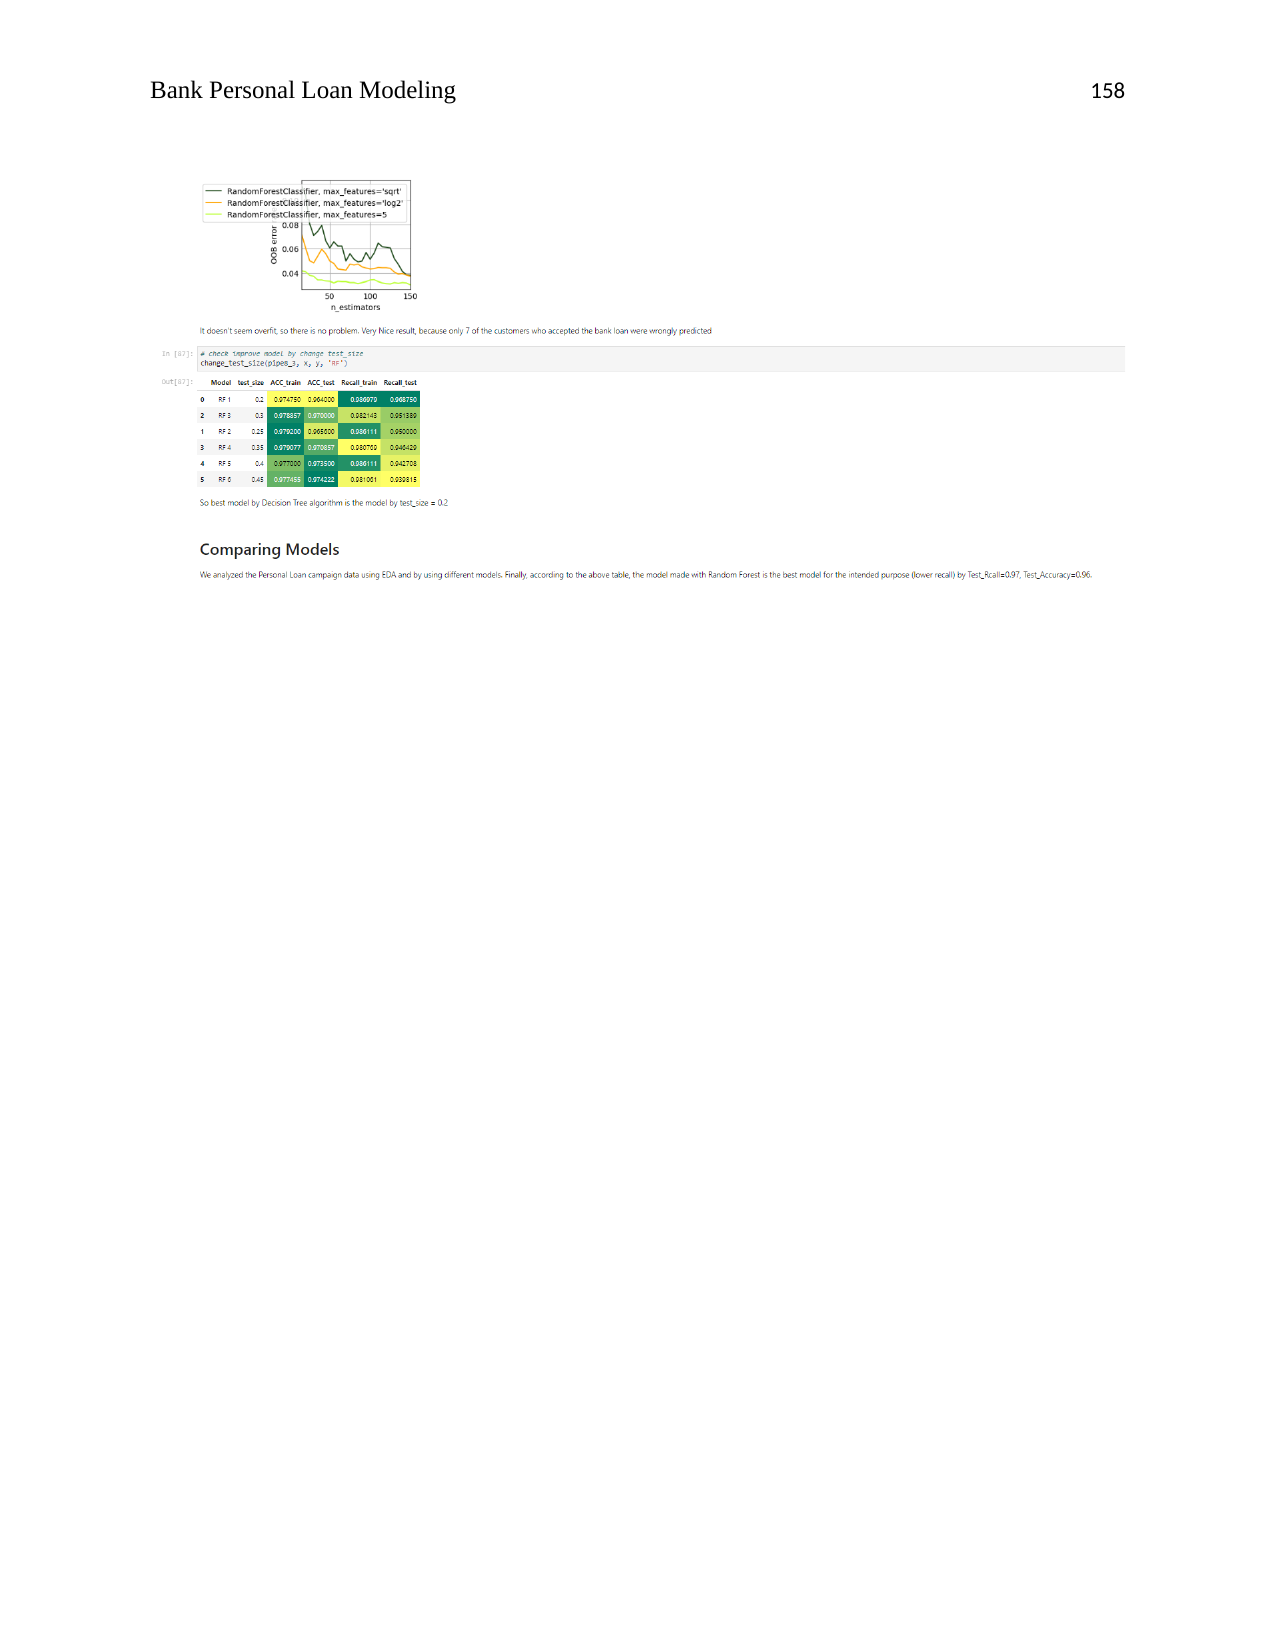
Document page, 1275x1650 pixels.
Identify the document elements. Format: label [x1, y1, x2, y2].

picture [150, 178, 1125, 592]
